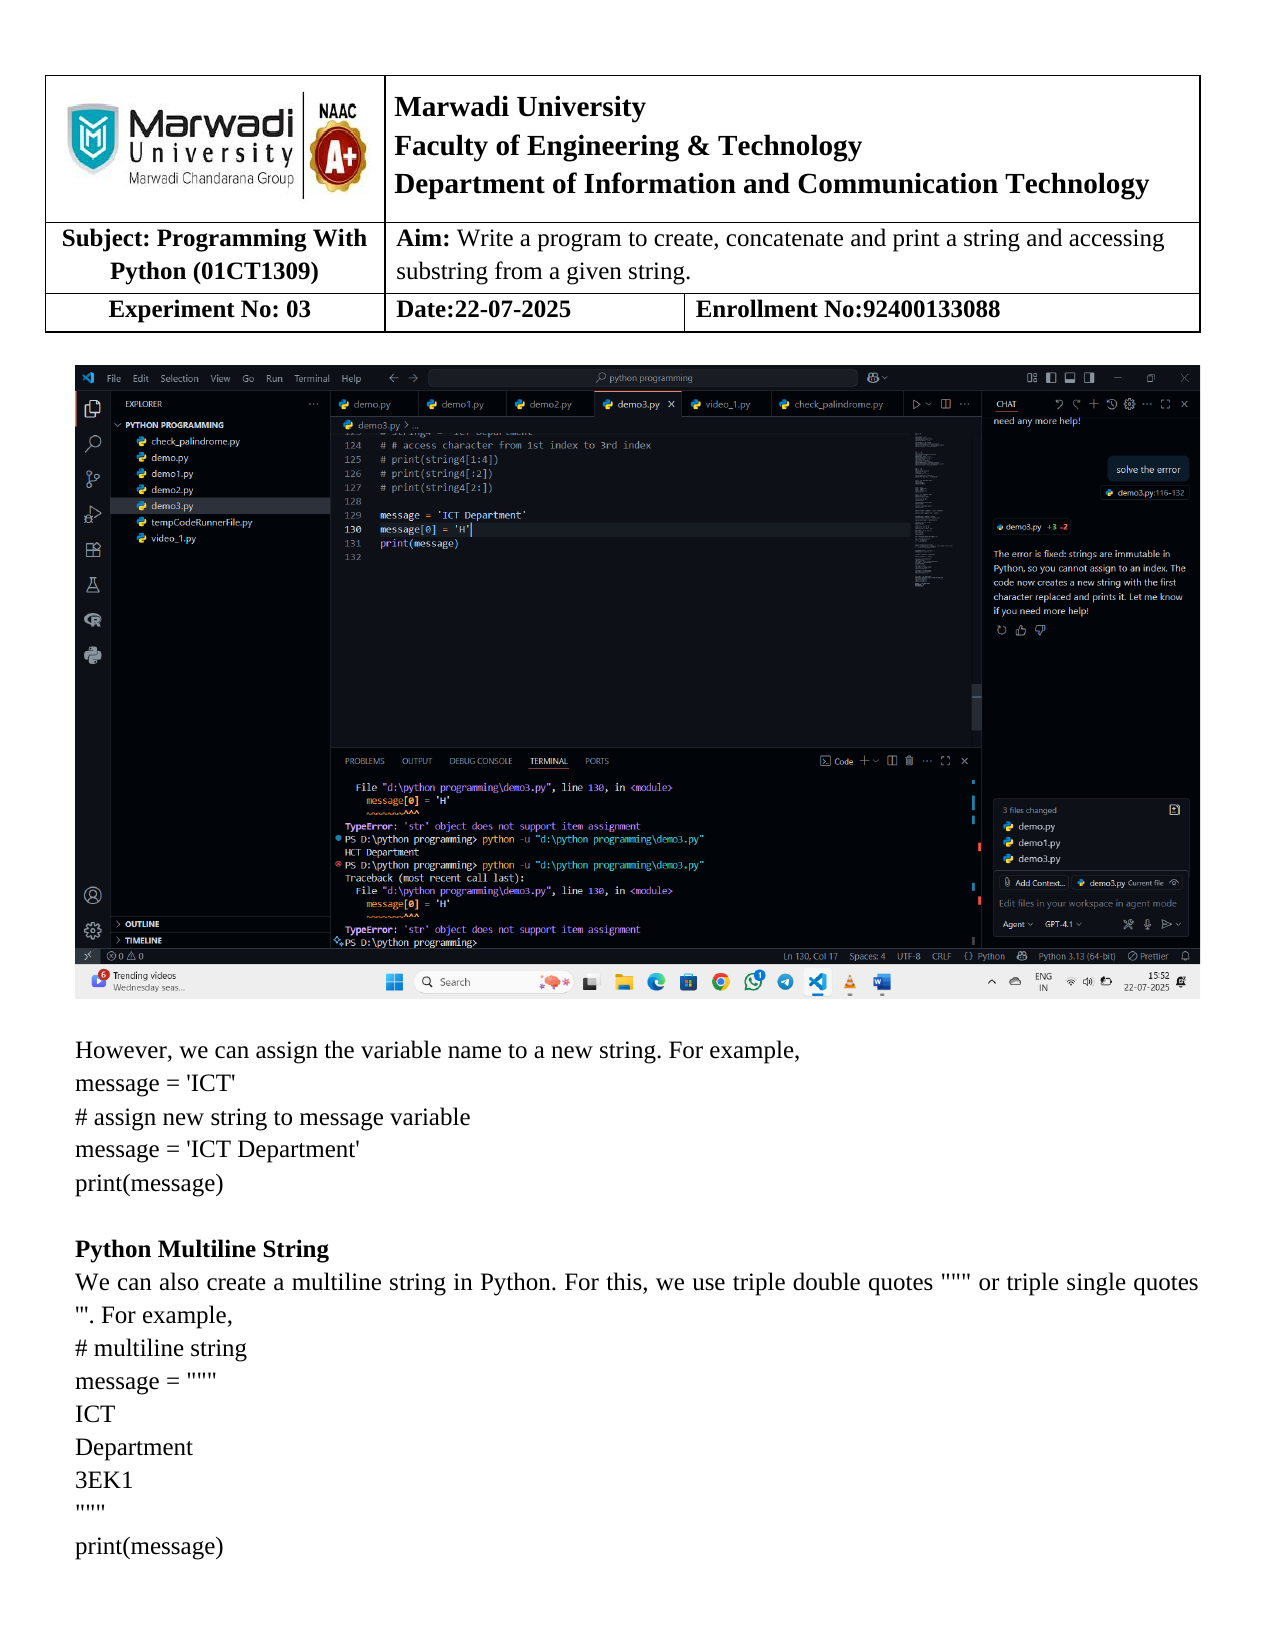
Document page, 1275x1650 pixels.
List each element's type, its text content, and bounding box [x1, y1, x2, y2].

text message = """ [75, 1366, 1200, 1394]
text 3EK1 [75, 1465, 1200, 1493]
text # assign new string to message variable [75, 1102, 1200, 1130]
text However, we can assign the variable name to a new string. For example, [75, 1036, 1200, 1064]
text message = 'ICT Department' [75, 1134, 1200, 1163]
picture [75, 365, 1200, 999]
text message = 'ICT' [75, 1068, 1200, 1097]
picture [58, 80, 374, 213]
text ICT [75, 1399, 1200, 1427]
text Department [75, 1432, 1200, 1461]
text """ [75, 1498, 1200, 1527]
text # multiline string [75, 1333, 1200, 1361]
text Python Multiline String [75, 1234, 1200, 1262]
text We can also create a multiline string in Python. For this, we use triple double quotes """ or triple single quotes '''. For example, [75, 1267, 1200, 1328]
text print(message) [75, 1531, 1200, 1559]
text print(message) [75, 1168, 1200, 1196]
